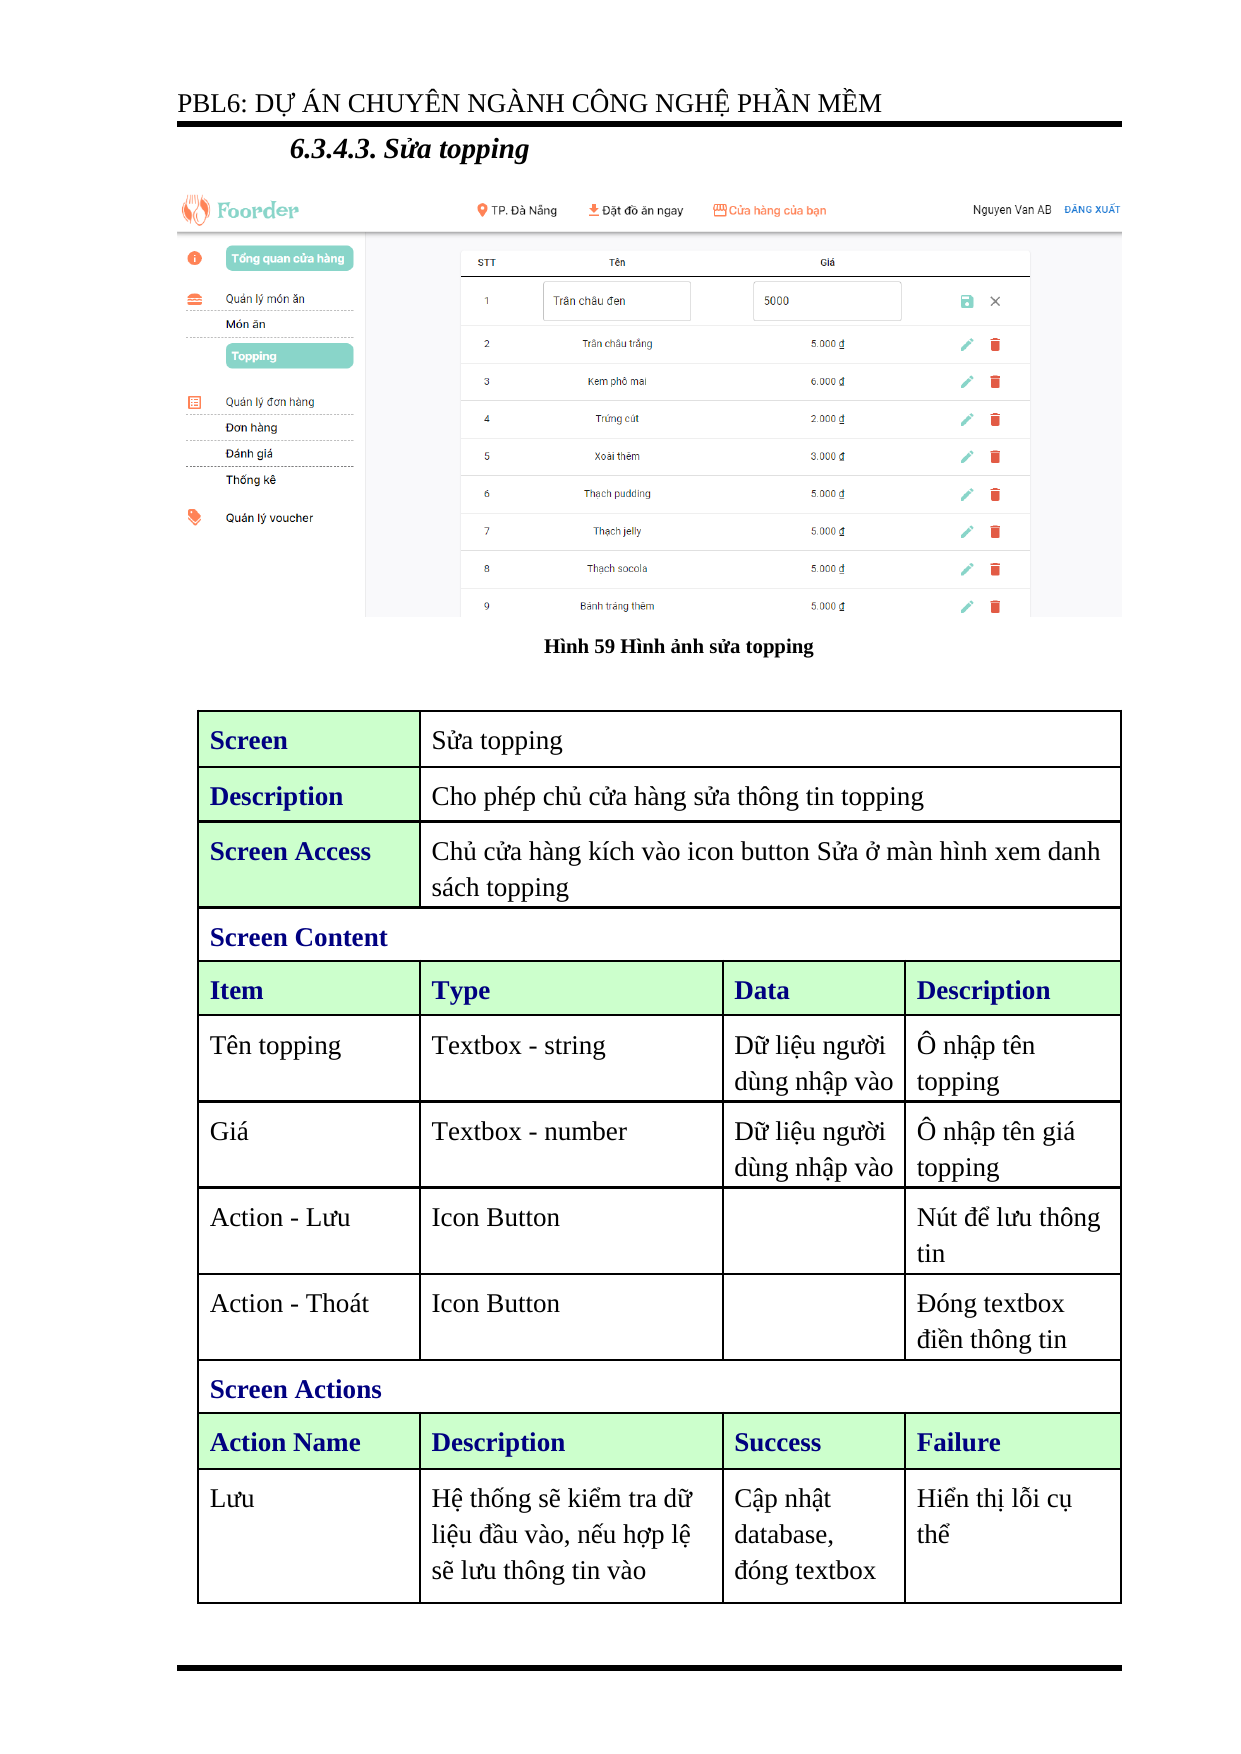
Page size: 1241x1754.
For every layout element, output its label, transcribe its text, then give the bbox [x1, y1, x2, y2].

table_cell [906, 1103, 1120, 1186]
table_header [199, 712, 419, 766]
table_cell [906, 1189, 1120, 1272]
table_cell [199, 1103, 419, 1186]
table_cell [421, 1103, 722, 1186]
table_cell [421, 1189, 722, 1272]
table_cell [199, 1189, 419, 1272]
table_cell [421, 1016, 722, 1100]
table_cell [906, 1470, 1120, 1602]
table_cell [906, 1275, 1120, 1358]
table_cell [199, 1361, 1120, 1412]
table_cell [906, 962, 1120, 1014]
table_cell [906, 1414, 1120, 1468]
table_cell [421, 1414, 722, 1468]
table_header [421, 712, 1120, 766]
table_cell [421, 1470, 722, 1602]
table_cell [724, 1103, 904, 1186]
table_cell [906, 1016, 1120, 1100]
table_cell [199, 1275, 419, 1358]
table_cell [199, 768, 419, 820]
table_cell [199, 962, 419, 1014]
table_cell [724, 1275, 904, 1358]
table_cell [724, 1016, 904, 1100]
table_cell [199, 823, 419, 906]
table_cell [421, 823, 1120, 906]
text Hình 59 Hình ảnh sửa topping [177, 634, 1122, 658]
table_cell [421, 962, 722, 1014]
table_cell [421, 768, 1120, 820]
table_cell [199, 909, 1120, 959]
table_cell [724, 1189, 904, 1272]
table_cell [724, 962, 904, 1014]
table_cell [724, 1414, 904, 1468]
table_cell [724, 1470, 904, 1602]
list Sửa topping [289, 132, 1122, 165]
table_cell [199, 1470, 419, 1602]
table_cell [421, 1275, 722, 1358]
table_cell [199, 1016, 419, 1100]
picture [177, 191, 1122, 617]
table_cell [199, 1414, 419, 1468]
